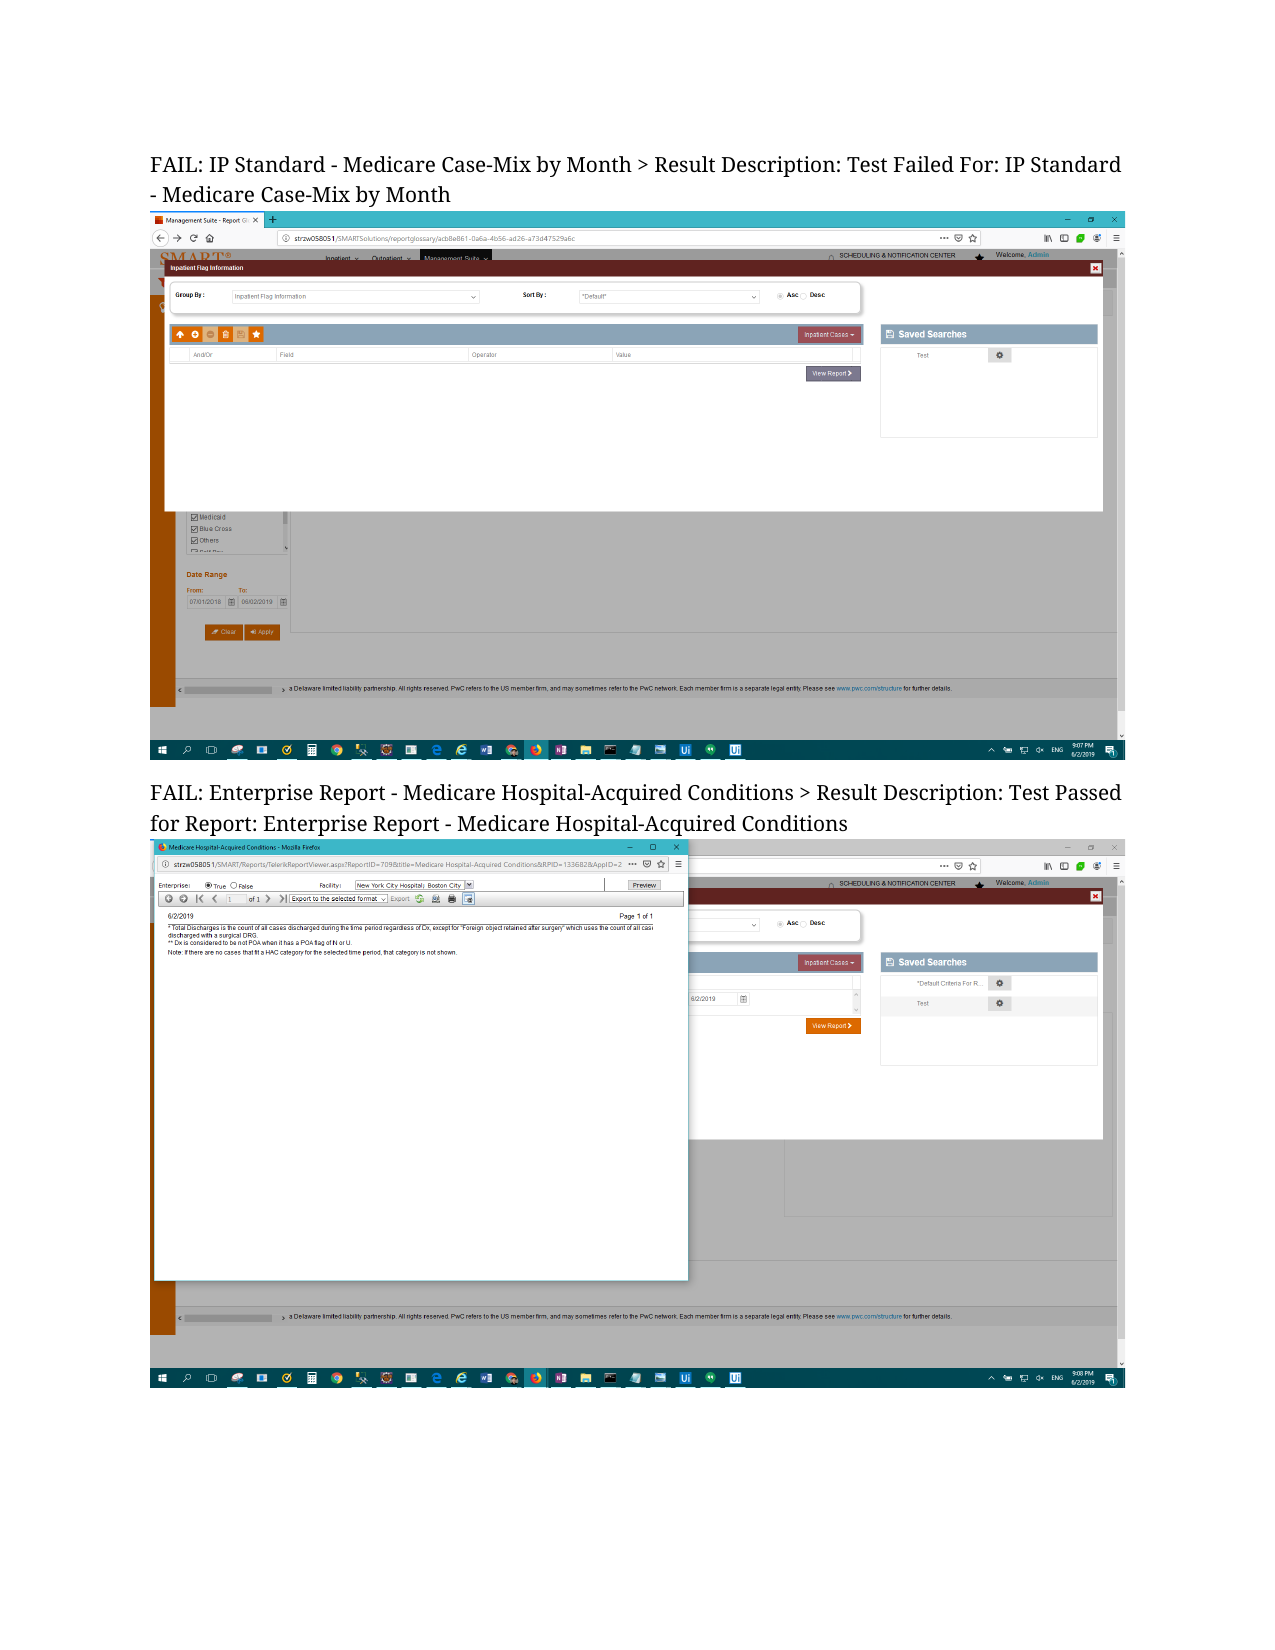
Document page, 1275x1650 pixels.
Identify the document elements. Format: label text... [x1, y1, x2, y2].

picture [150, 211, 1125, 760]
text FAIL: Enterprise Report - Medicare Hospital-Acquired Conditions > Result Description: Test Passed for Report: Enterprise Report - Medicare Hospital-Acquired Conditions [150, 778, 1125, 839]
picture [150, 839, 1125, 1388]
text FAIL: IP Standard - Medicare Case-Mix by Month > Result Description: Test Failed For: IP Standard - Medicare Case-Mix by Month [150, 150, 1125, 211]
